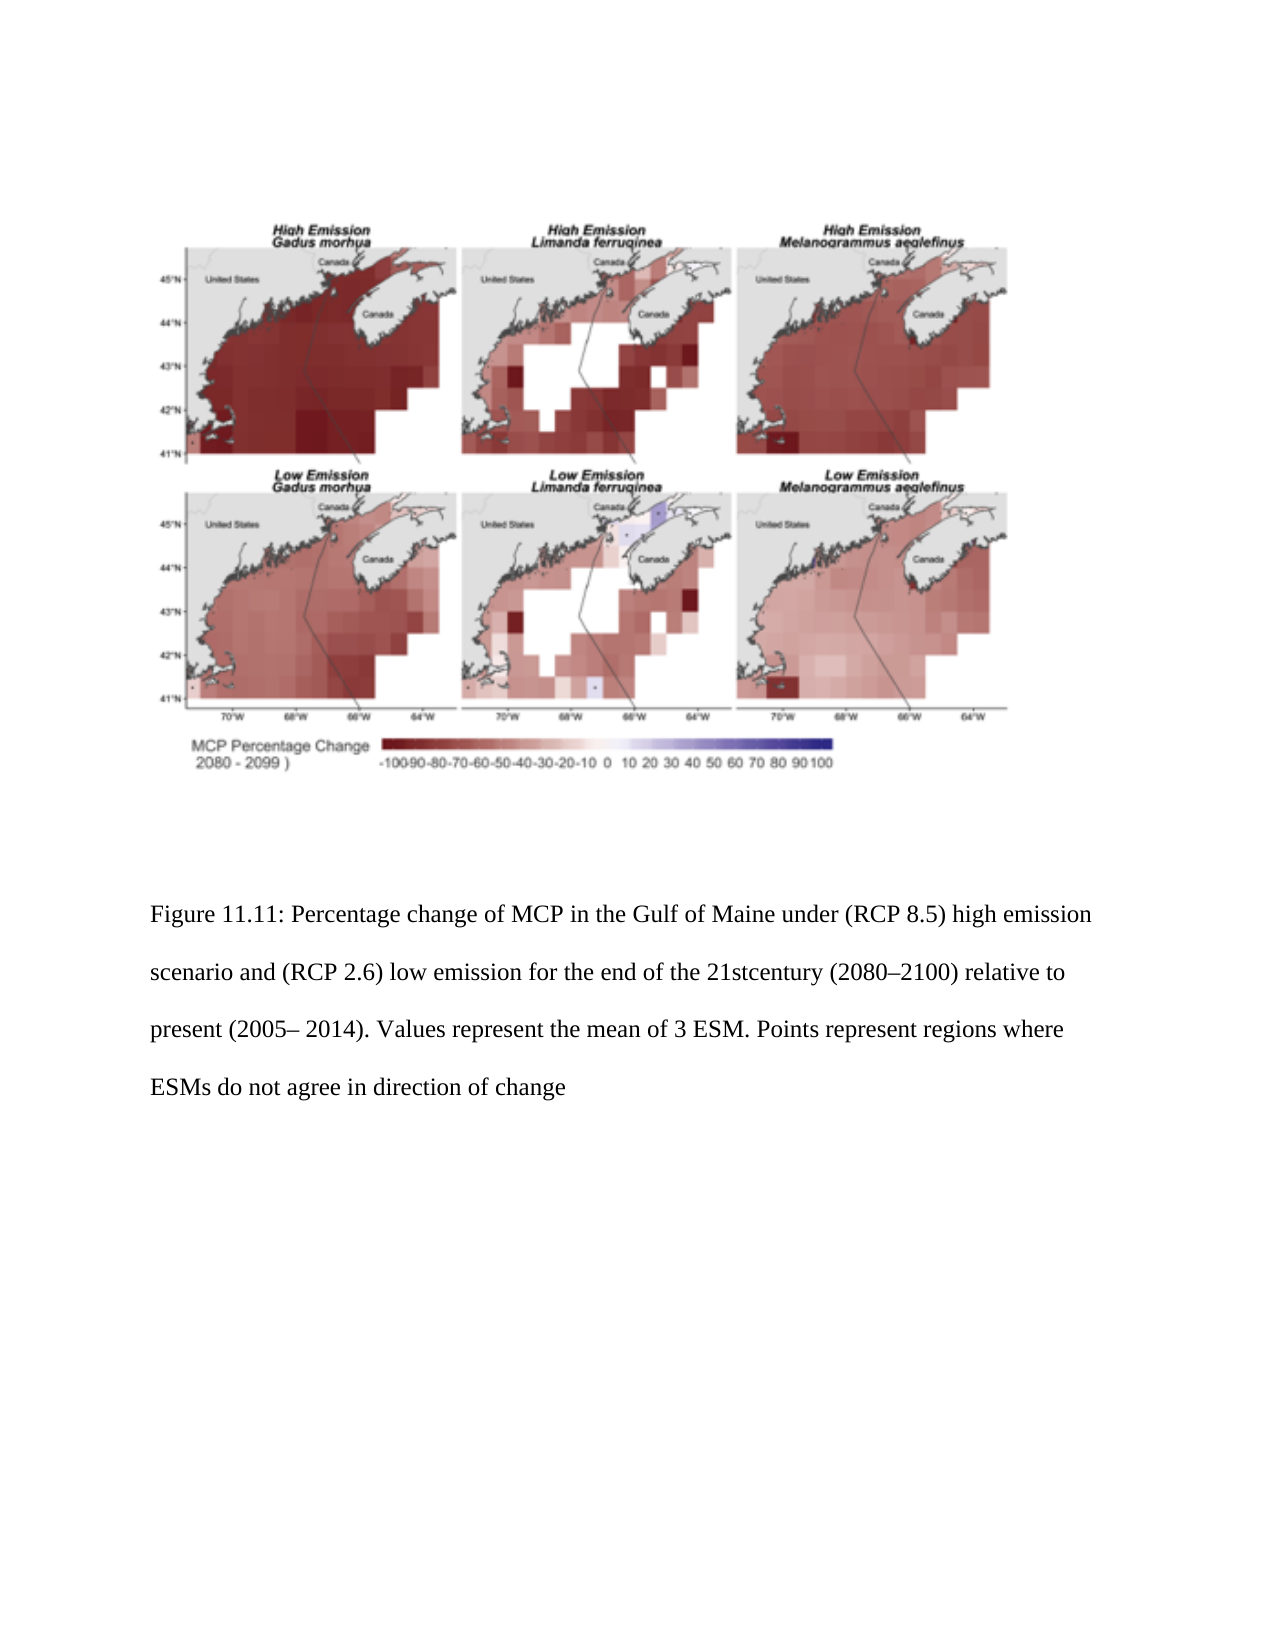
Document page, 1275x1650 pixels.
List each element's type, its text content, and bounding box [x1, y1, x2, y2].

picture [150, 150, 1025, 850]
text Figure 11.11: Percentage change of MCP in the Gulf of Maine under (RCP 8.5) high emission scenario and (RCP 2.6) low emission for the end of the 21stcentury (2080–2100) relative to present (2005– 2014). Values represent the mean of 3 ESM. Points represent regions where ESMs do not agree in direction of change [150, 899, 1125, 1101]
